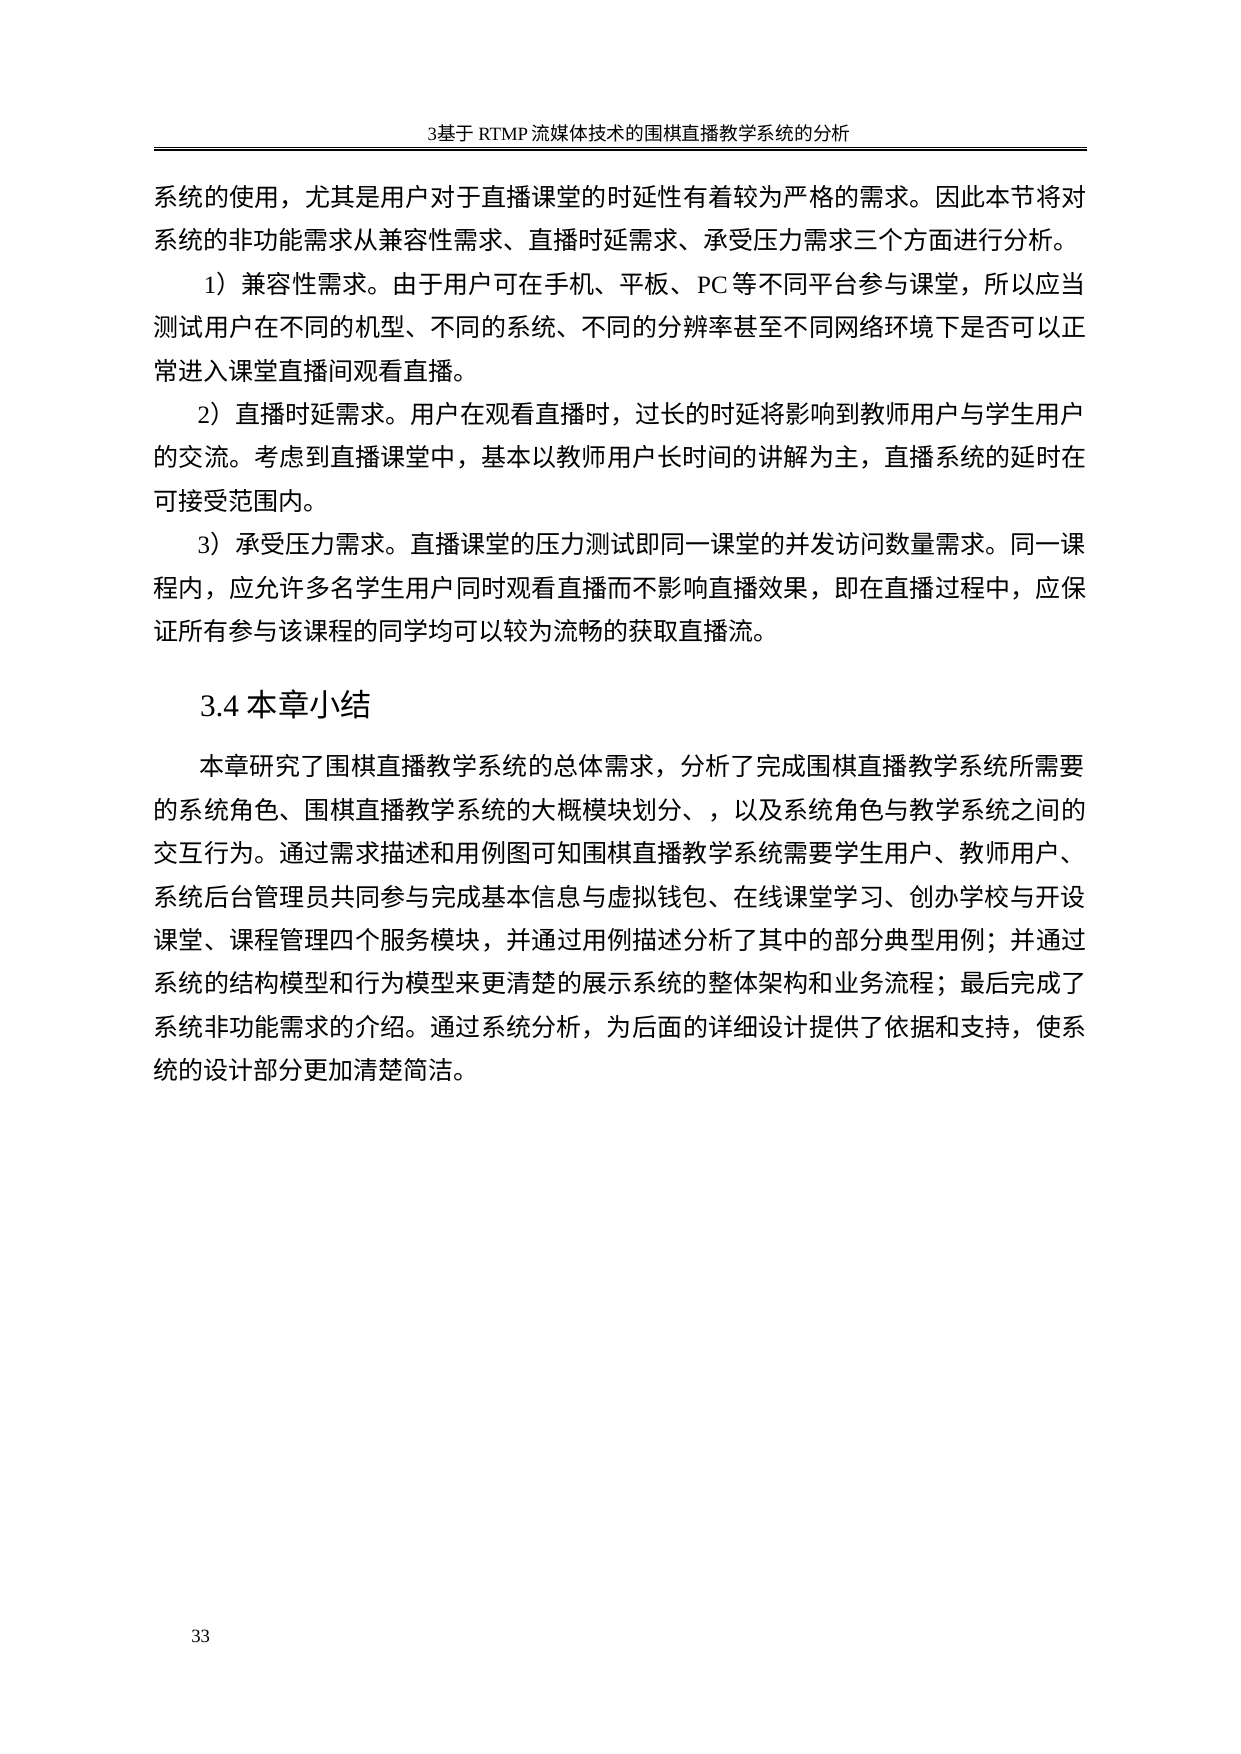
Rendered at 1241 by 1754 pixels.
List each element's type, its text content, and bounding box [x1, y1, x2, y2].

text 本章研究了围棋直播教学系统的总体需求，分析了完成围棋直播教学系统所需要的系统角色、围棋直播教学系统的大概模块划分、，以及系统角色与教学系统之间的交互行为。通过需求描述和用例图可知围棋直播教学系统需要学生用户、教师用户、系统后台管理员共同参与完成基本信息与虚拟钱包、在线课堂学习、创办学校与开设课堂、课程管理四个服务模块，并通过用例描述分析了其中的部分典型用例；并通过系统的结构模型和行为模型来更清楚的展示系统的整体架构和业务流程；最后完成了系统非功能需求的介绍。通过系统分析，为后面的详细设计提供了依据和支持，使系统的设计部分更加清楚简洁。 [153, 747, 1087, 1087]
text 2）直播时延需求。用户在观看直播时，过长的时延将影响到教师用户与学生用户的交流。考虑到直播课堂中，基本以教师用户长时间的讲解为主，直播系统的延时在可接受范围内。 [153, 394, 1087, 517]
text 3）承受压力需求。直播课堂的压力测试即同一课堂的并发访问数量需求。同一课程内，应允许多名学生用户同时观看直播而不影响直播效果，即在直播过程中，应保证所有参与该课程的同学均可以较为流畅的获取直播流。 [153, 525, 1087, 648]
subtitle 本章小结 [200, 680, 1087, 725]
text 1）兼容性需求。由于用户可在手机、平板、PC等不同平台参与课堂，所以应当测试用户在不同的机型、不同的系统、不同的分辨率甚至不同网络环境下是否可以正常进入课堂直播间观看直播。 [153, 264, 1087, 387]
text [153, 177, 1087, 257]
